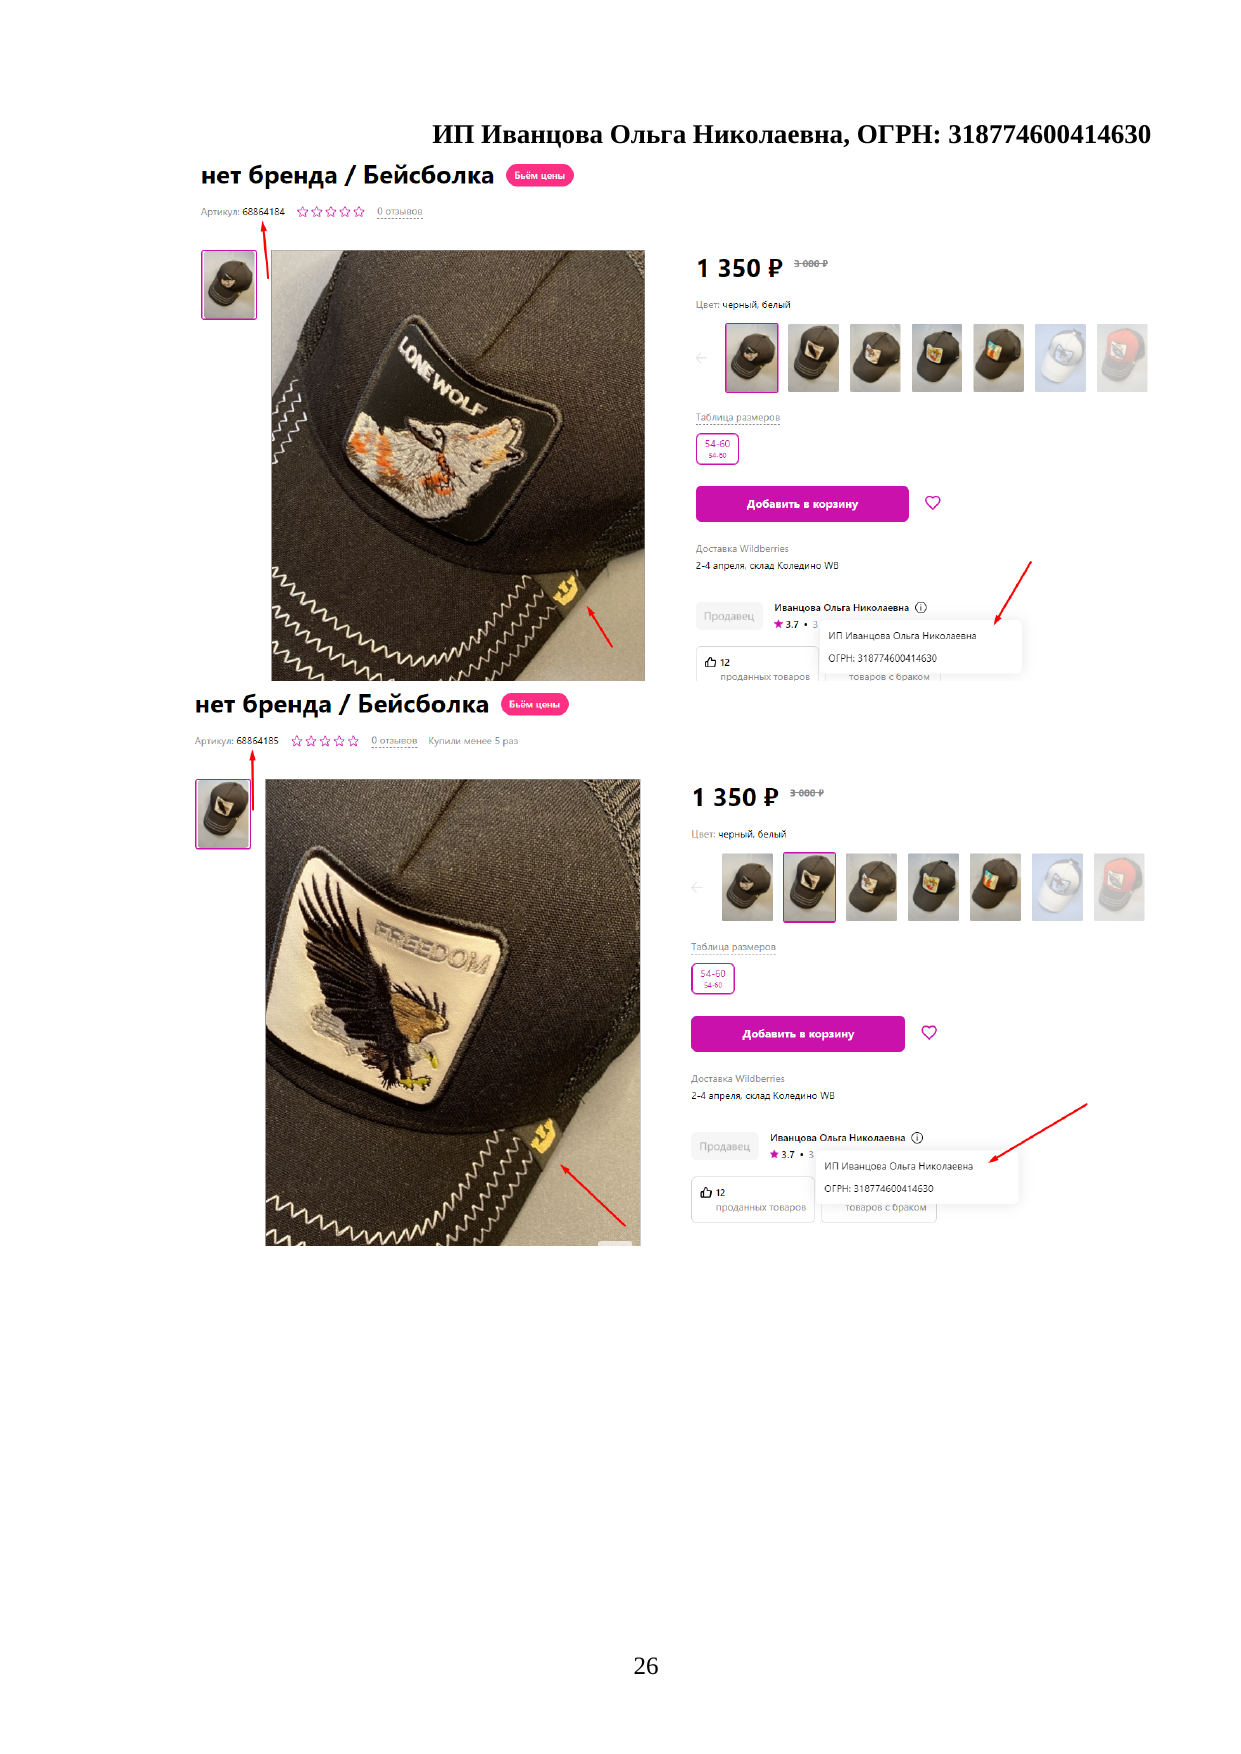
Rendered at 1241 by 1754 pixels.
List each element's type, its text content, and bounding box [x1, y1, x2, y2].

picture [177, 153, 1152, 681]
text ИП Иванцова Ольга Николаевна, ОГРН: 318774600414630 [177, 118, 1152, 149]
picture [177, 684, 1152, 1246]
